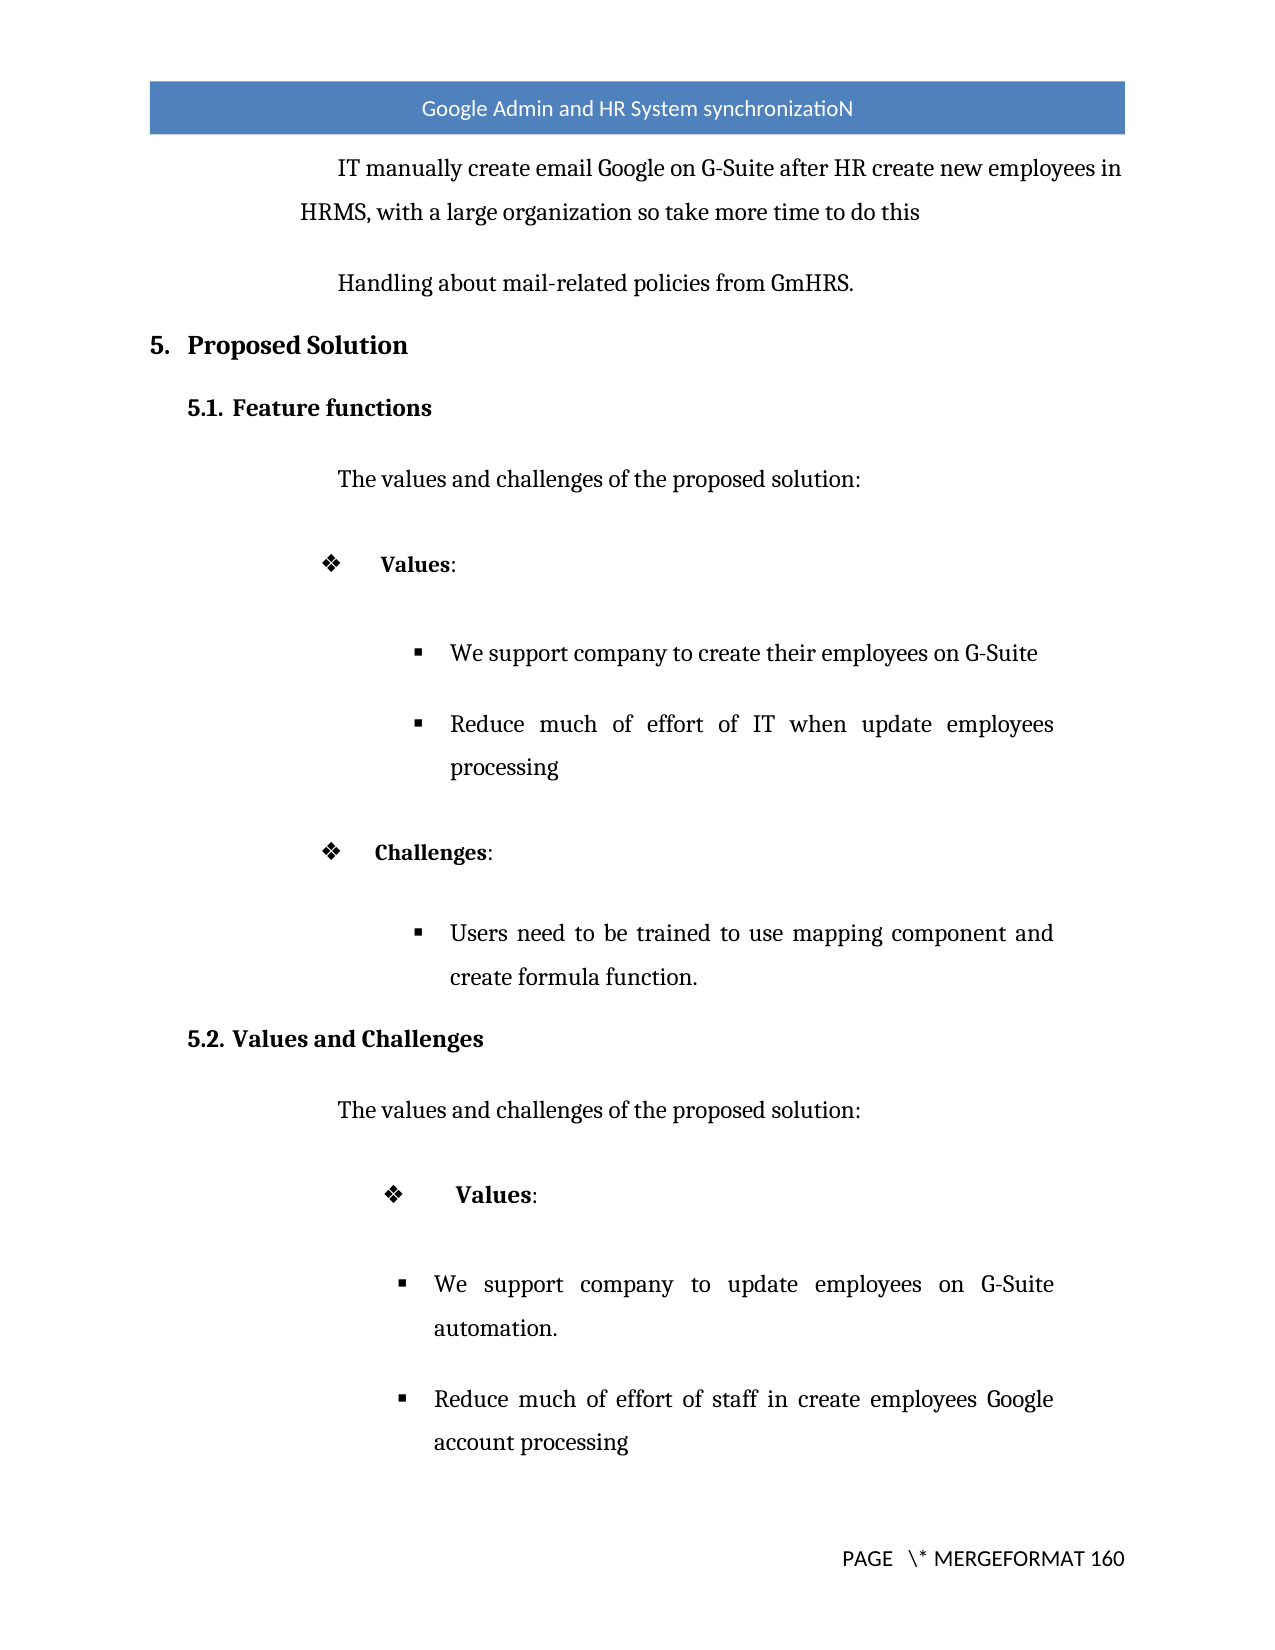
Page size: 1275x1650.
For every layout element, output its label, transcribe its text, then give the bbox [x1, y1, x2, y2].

list Reduce much of effort of staff in create employees Google account processing [396, 1380, 1055, 1461]
list We support company to create their employees on G-Suite [412, 635, 1055, 672]
text The values and challenges of the proposed solution: [337, 1092, 1123, 1129]
subtitle Feature functions [187, 389, 1125, 427]
text Handling about mail-related policies from GmHRS. [300, 264, 1125, 302]
subtitle Values and Challenges [187, 1021, 1125, 1058]
list Challenges: [320, 812, 1055, 887]
list Reduce much of effort of IT when update employees processing [412, 706, 1055, 786]
text IT manually create email Google on G-Suite after HR create new employees in HRMS, with a large organization so take more time to do this [300, 150, 1125, 231]
list Values: [382, 1154, 1055, 1229]
list We support company to update employees on G-Suite automation. [396, 1266, 1055, 1347]
text The values and challenges of the proposed solution: [275, 461, 1123, 498]
subtitle Proposed Solution [150, 327, 1125, 364]
list Values: [320, 523, 1055, 598]
list Users need to be trained to use mapping component and create formula function. [412, 915, 1055, 996]
